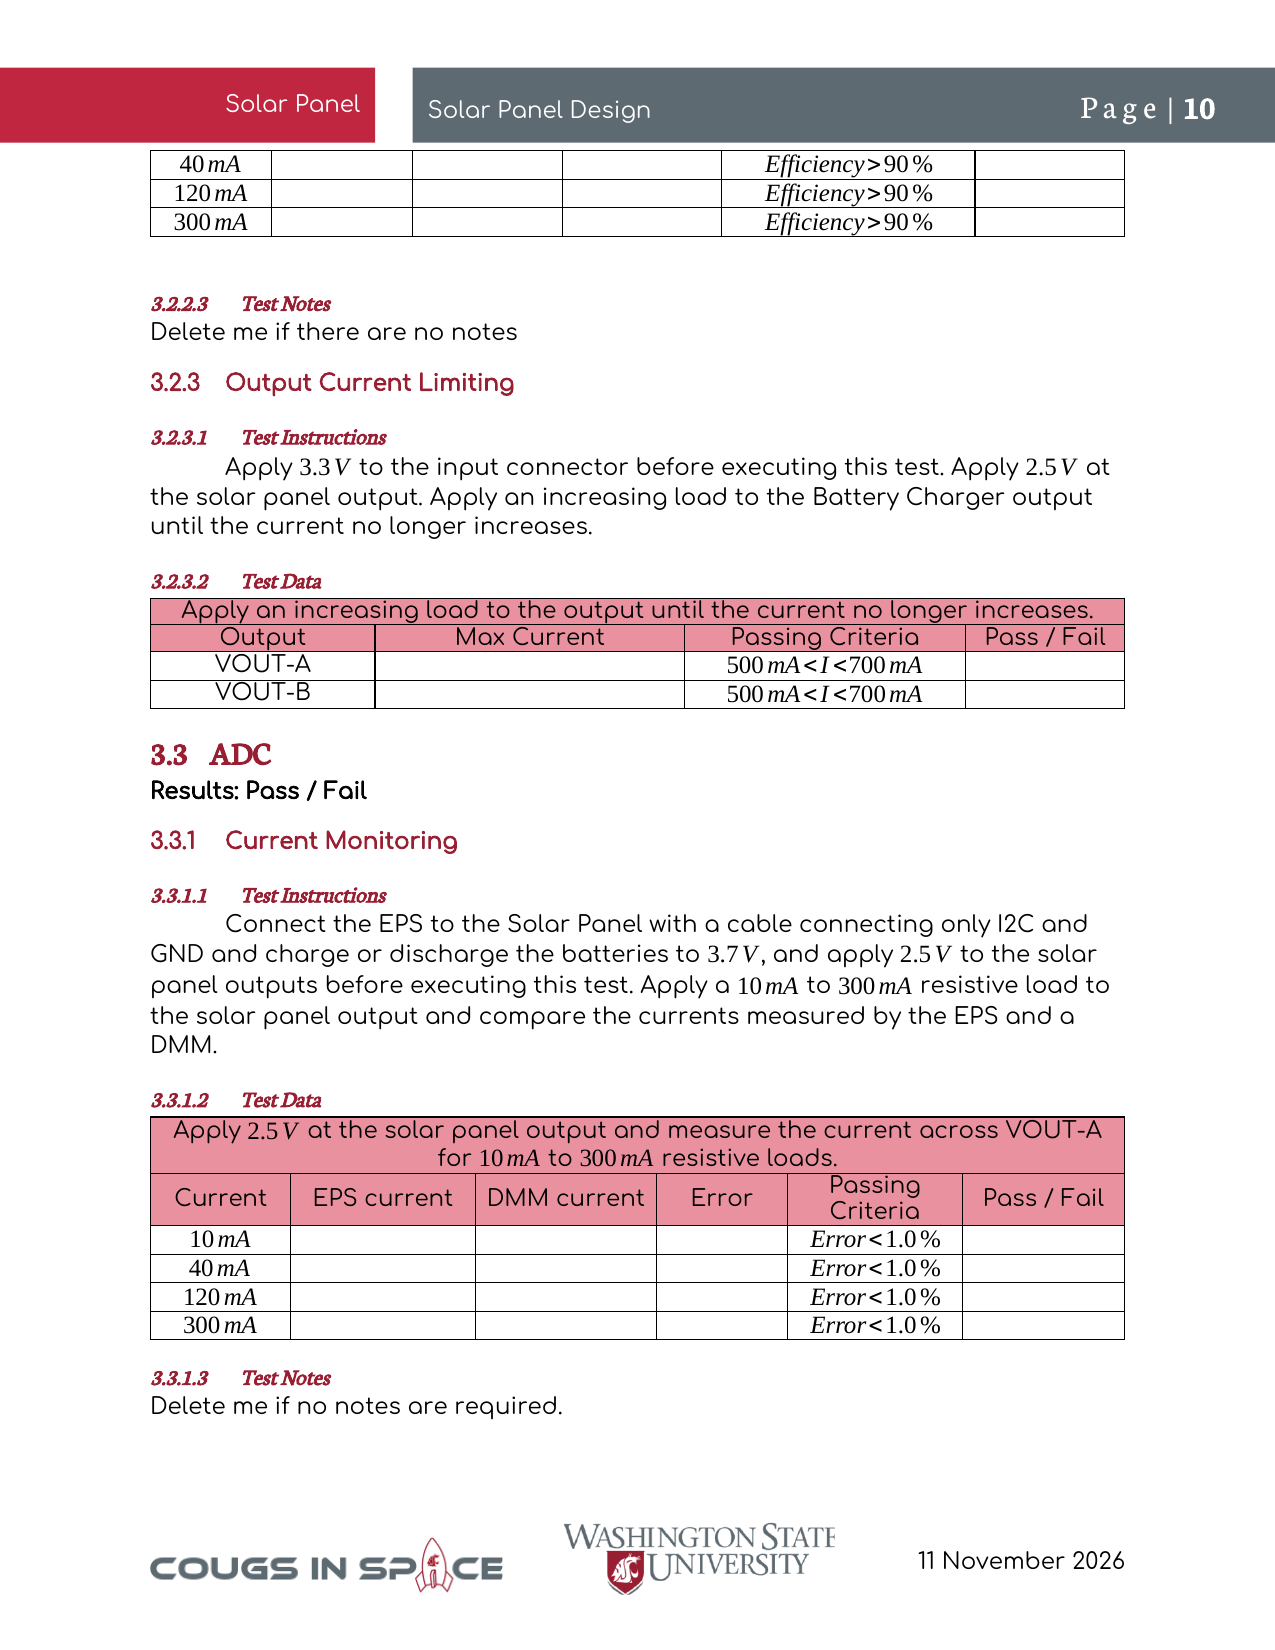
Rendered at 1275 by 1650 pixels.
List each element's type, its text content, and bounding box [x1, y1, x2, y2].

table_cell [963, 1312, 1124, 1339]
table_cell Passing Criteria [685, 625, 965, 651]
table_cell [151, 1283, 290, 1311]
table_cell [291, 1255, 475, 1282]
table_cell [476, 1283, 656, 1311]
table_cell [291, 1283, 475, 1311]
table_cell DMM current [476, 1174, 656, 1225]
table_cell [963, 1226, 1124, 1253]
table_cell VOUT-A [151, 652, 374, 679]
text Delete me if no notes are required. [150, 1394, 1125, 1420]
table_cell Passing Criteria [788, 1174, 962, 1225]
table_cell [272, 151, 412, 179]
table_cell Error [657, 1174, 787, 1225]
subtitle Test Instructions [150, 421, 1125, 449]
table_cell [976, 208, 1124, 236]
table_cell [685, 681, 965, 708]
table_cell VOUT-B [151, 681, 374, 708]
table_cell [413, 180, 562, 207]
table_cell [151, 151, 271, 179]
table_cell [376, 652, 684, 679]
subtitle Current Monitoring [150, 828, 1125, 854]
table_cell Pass / Fail [966, 625, 1124, 651]
table_cell [291, 1226, 475, 1253]
subtitle ADC [150, 730, 1125, 772]
table_cell [272, 180, 412, 207]
table_header Apply an increasing load to the output until the current no longer increases. [151, 599, 1124, 624]
picture [150, 1537, 503, 1594]
table_cell [151, 208, 271, 236]
table_cell [722, 180, 974, 207]
table_cell [685, 652, 965, 679]
table_cell [657, 1312, 787, 1339]
table_cell [657, 1226, 787, 1253]
table_cell [788, 1312, 962, 1339]
table_cell [563, 180, 721, 207]
table_cell [476, 1255, 656, 1282]
table_cell [476, 1226, 656, 1253]
table_cell [563, 151, 721, 179]
table_cell [291, 1312, 475, 1339]
table_cell [151, 1255, 290, 1282]
table_cell [963, 1255, 1124, 1282]
subtitle Test Notes [150, 1361, 1125, 1390]
table_cell [788, 1226, 962, 1253]
table_cell Current [151, 1174, 290, 1225]
subtitle Test Data [150, 564, 1125, 593]
table_cell [151, 1312, 290, 1339]
table_cell [376, 681, 684, 708]
table_cell [976, 180, 1124, 207]
table_cell [151, 1226, 290, 1253]
table_cell [272, 208, 412, 236]
table_cell EPS current [291, 1174, 475, 1225]
table_cell [976, 151, 1124, 179]
table_cell [413, 151, 562, 179]
table_cell [563, 208, 721, 236]
text Results: Pass / Fail [150, 778, 1125, 804]
table_cell [966, 652, 1124, 679]
table_cell [476, 1312, 656, 1339]
table_cell [722, 208, 974, 236]
subtitle Test Instructions [150, 879, 1125, 908]
table_cell [788, 1255, 962, 1282]
text Connect the EPS to the Solar Panel with a cable connecting only I2C and GND and charge or discharge the batteries to , and apply to the solar panel outputs before executing this test. Apply a to resistive load to the solar panel output and compare the currents measured by the EPS and a DMM. [150, 912, 1125, 1059]
table_cell [413, 208, 562, 236]
table_cell [722, 151, 974, 179]
subtitle Test Notes [150, 287, 1125, 316]
table_cell [657, 1283, 787, 1311]
subtitle Output Current Limiting [150, 370, 1125, 396]
table_cell [151, 180, 271, 207]
table_cell Pass / Fail [963, 1174, 1124, 1225]
text Apply to the input connector before executing this test. Apply at the solar panel output. Apply an increasing load to the Battery Charger output until the current no longer increases. [150, 454, 1125, 540]
table_cell [788, 1283, 962, 1311]
table_cell [966, 681, 1124, 708]
picture [562, 1522, 835, 1594]
subtitle Test Data [150, 1083, 1125, 1112]
table_cell [657, 1255, 787, 1282]
table_cell [963, 1283, 1124, 1311]
text Delete me if there are no notes [150, 320, 1125, 346]
table_header Apply at the solar panel output and measure the current across VOUT-A for to resistive loads. [151, 1118, 1124, 1173]
table_cell Max Current [376, 625, 684, 651]
table_cell Output [151, 625, 374, 651]
